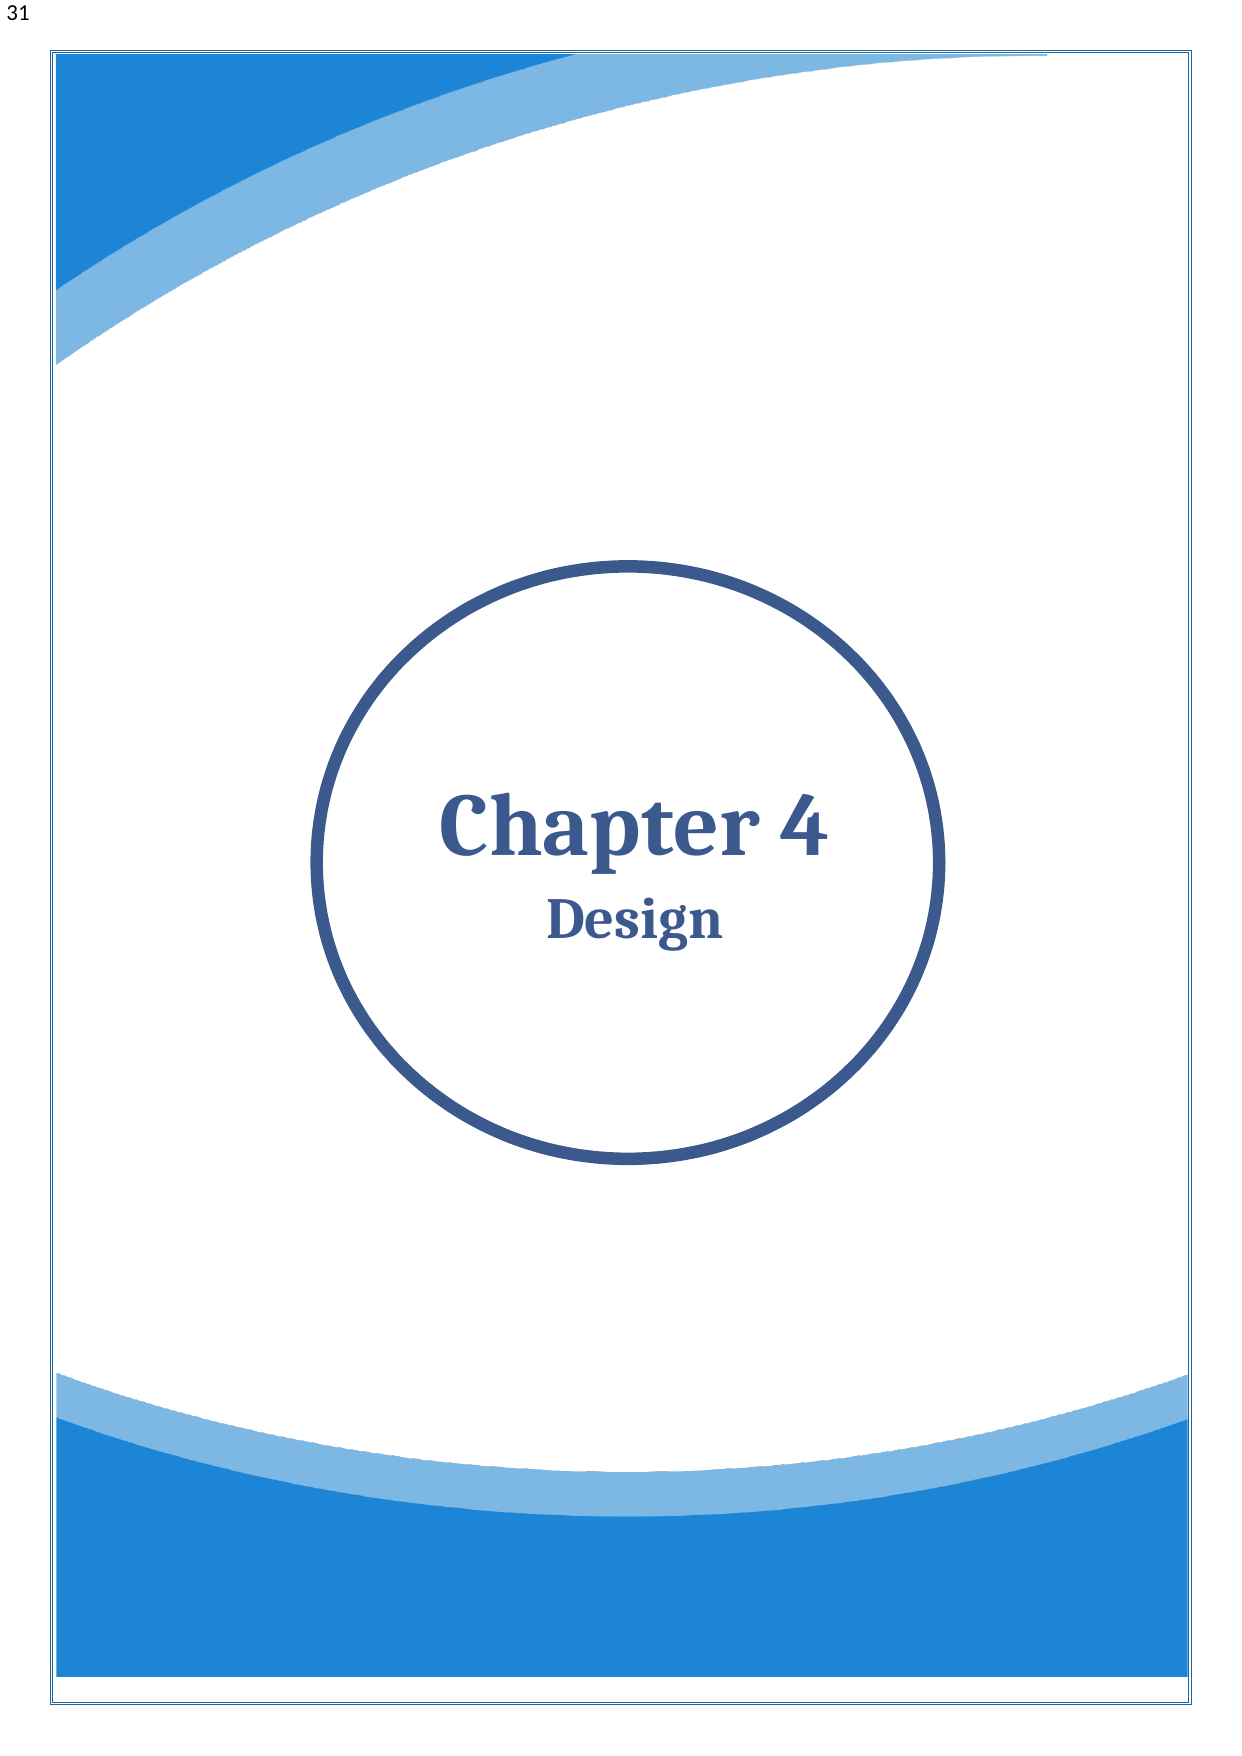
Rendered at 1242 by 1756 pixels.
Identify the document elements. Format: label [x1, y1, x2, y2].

picture [56, 1314, 1188, 1677]
picture [55, 54, 1048, 397]
